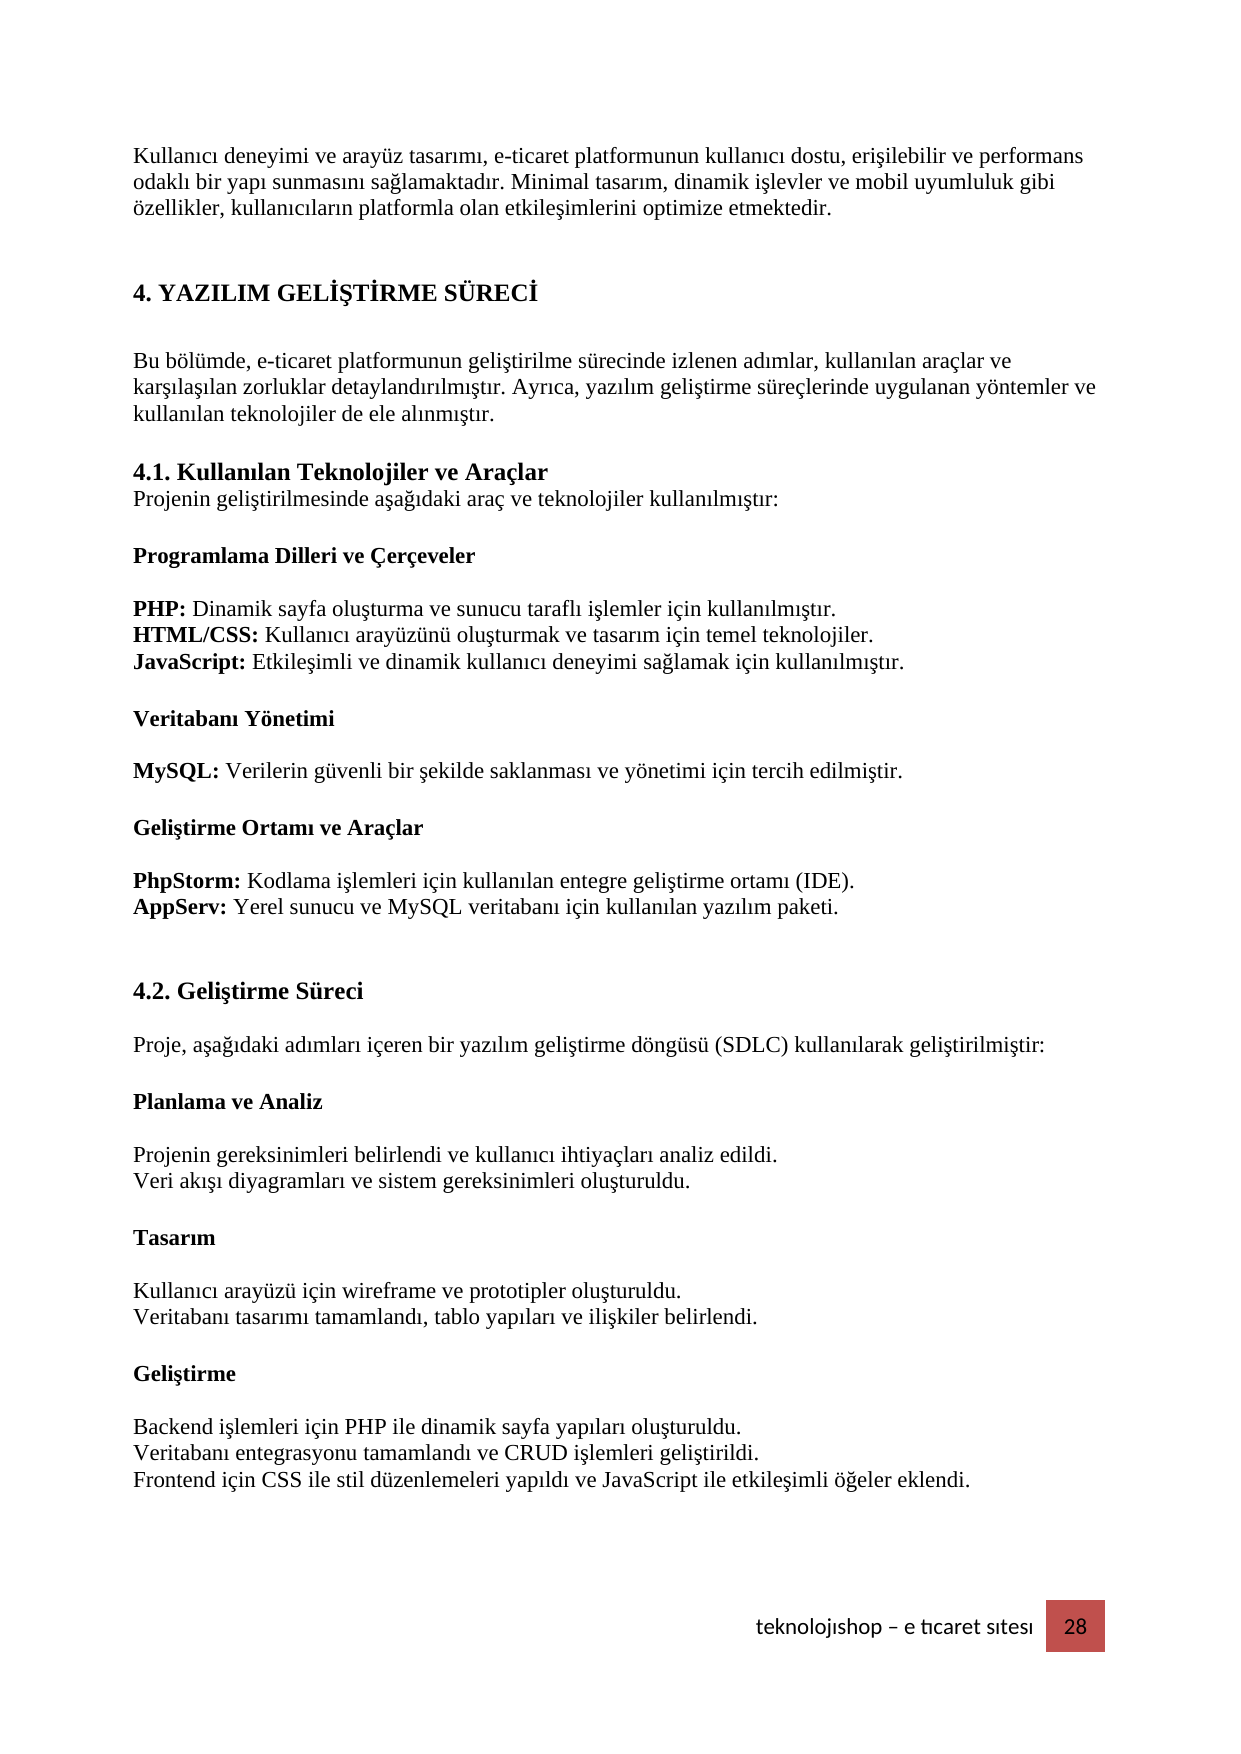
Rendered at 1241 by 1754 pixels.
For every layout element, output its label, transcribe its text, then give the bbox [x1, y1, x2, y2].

text Veritabanı tasarımı tamamlandı, tablo yapıları ve ilişkiler belirlendi. [133, 1303, 1105, 1330]
subtitle Tasarım [133, 1224, 1105, 1251]
text JavaScript: Etkileşimli ve dinamik kullanıcı deneyimi sağlamak için kullanılmıştır. [133, 648, 1105, 674]
text Bu bölümde, e-ticaret platformunun geliştirilme sürecinde izlenen adımlar, kullanılan araçlar ve karşılaşılan zorluklar detaylandırılmıştır. Ayrıca, yazılım geliştirme süreçlerinde uygulanan yöntemler ve kullanılan teknolojiler de ele alınmıştır. [133, 347, 1105, 426]
subtitle Geliştirme Ortamı ve Araçlar [133, 814, 1105, 841]
text MySQL: Verilerin güvenli bir şekilde saklanması ve yönetimi için tercih edilmiştir. [133, 757, 1105, 784]
text AppServ: Yerel sunucu ve MySQL veritabanı için kullanılan yazılım paketi. [133, 893, 1105, 919]
text Projenin gereksinimleri belirlendi ve kullanıcı ihtiyaçları analiz edildi. [133, 1141, 1105, 1167]
text Backend işlemleri için PHP ile dinamik sayfa yapıları oluşturuldu. [133, 1413, 1105, 1439]
text Frontend için CSS ile stil düzenlemeleri yapıldı ve JavaScript ile etkileşimli öğeler eklendi. [133, 1466, 1105, 1492]
text Veri akışı diyagramları ve sistem gereksinimleri oluşturuldu. [133, 1167, 1105, 1194]
subtitle Programlama Dilleri ve Çerçeveler [133, 542, 1105, 569]
subtitle 4. YAZILIM GELİŞTİRME SÜRECİ [133, 278, 1105, 306]
text HTML/CSS: Kullanıcı arayüzünü oluşturmak ve tasarım için temel teknolojiler. [133, 621, 1105, 648]
subtitle Veritabanı Yönetimi [133, 704, 1105, 731]
text PHP: Dinamik sayfa oluşturma ve sunucu taraflı işlemler için kullanılmıştır. [133, 595, 1105, 621]
text Projenin geliştirilmesinde aşağıdaki araç ve teknolojiler kullanılmıştır: [133, 485, 1105, 512]
subtitle Planlama ve Analiz [133, 1088, 1105, 1115]
subtitle 4.1. Kullanılan Teknolojiler ve Araçlar [133, 457, 1105, 485]
text Kullanıcı arayüzü için wireframe ve prototipler oluşturuldu. [133, 1277, 1105, 1303]
subtitle 4.2. Geliştirme Süreci [133, 976, 1105, 1005]
subtitle Geliştirme [133, 1360, 1105, 1387]
text PhpStorm: Kodlama işlemleri için kullanılan entegre geliştirme ortamı (IDE). [133, 867, 1105, 893]
text Veritabanı entegrasyonu tamamlandı ve CRUD işlemleri geliştirildi. [133, 1439, 1105, 1466]
text Proje, aşağıdaki adımları içeren bir yazılım geliştirme döngüsü (SDLC) kullanılarak geliştirilmiştir: [133, 1032, 1105, 1058]
text Kullanıcı deneyimi ve arayüz tasarımı, e-ticaret platformunun kullanıcı dostu, erişilebilir ve performans odaklı bir yapı sunmasını sağlamaktadır. Minimal tasarım, dinamik işlevler ve mobil uyumluluk gibi özellikler, kullanıcıların platformla olan etkileşimlerini optimize etmektedir. [133, 142, 1105, 221]
